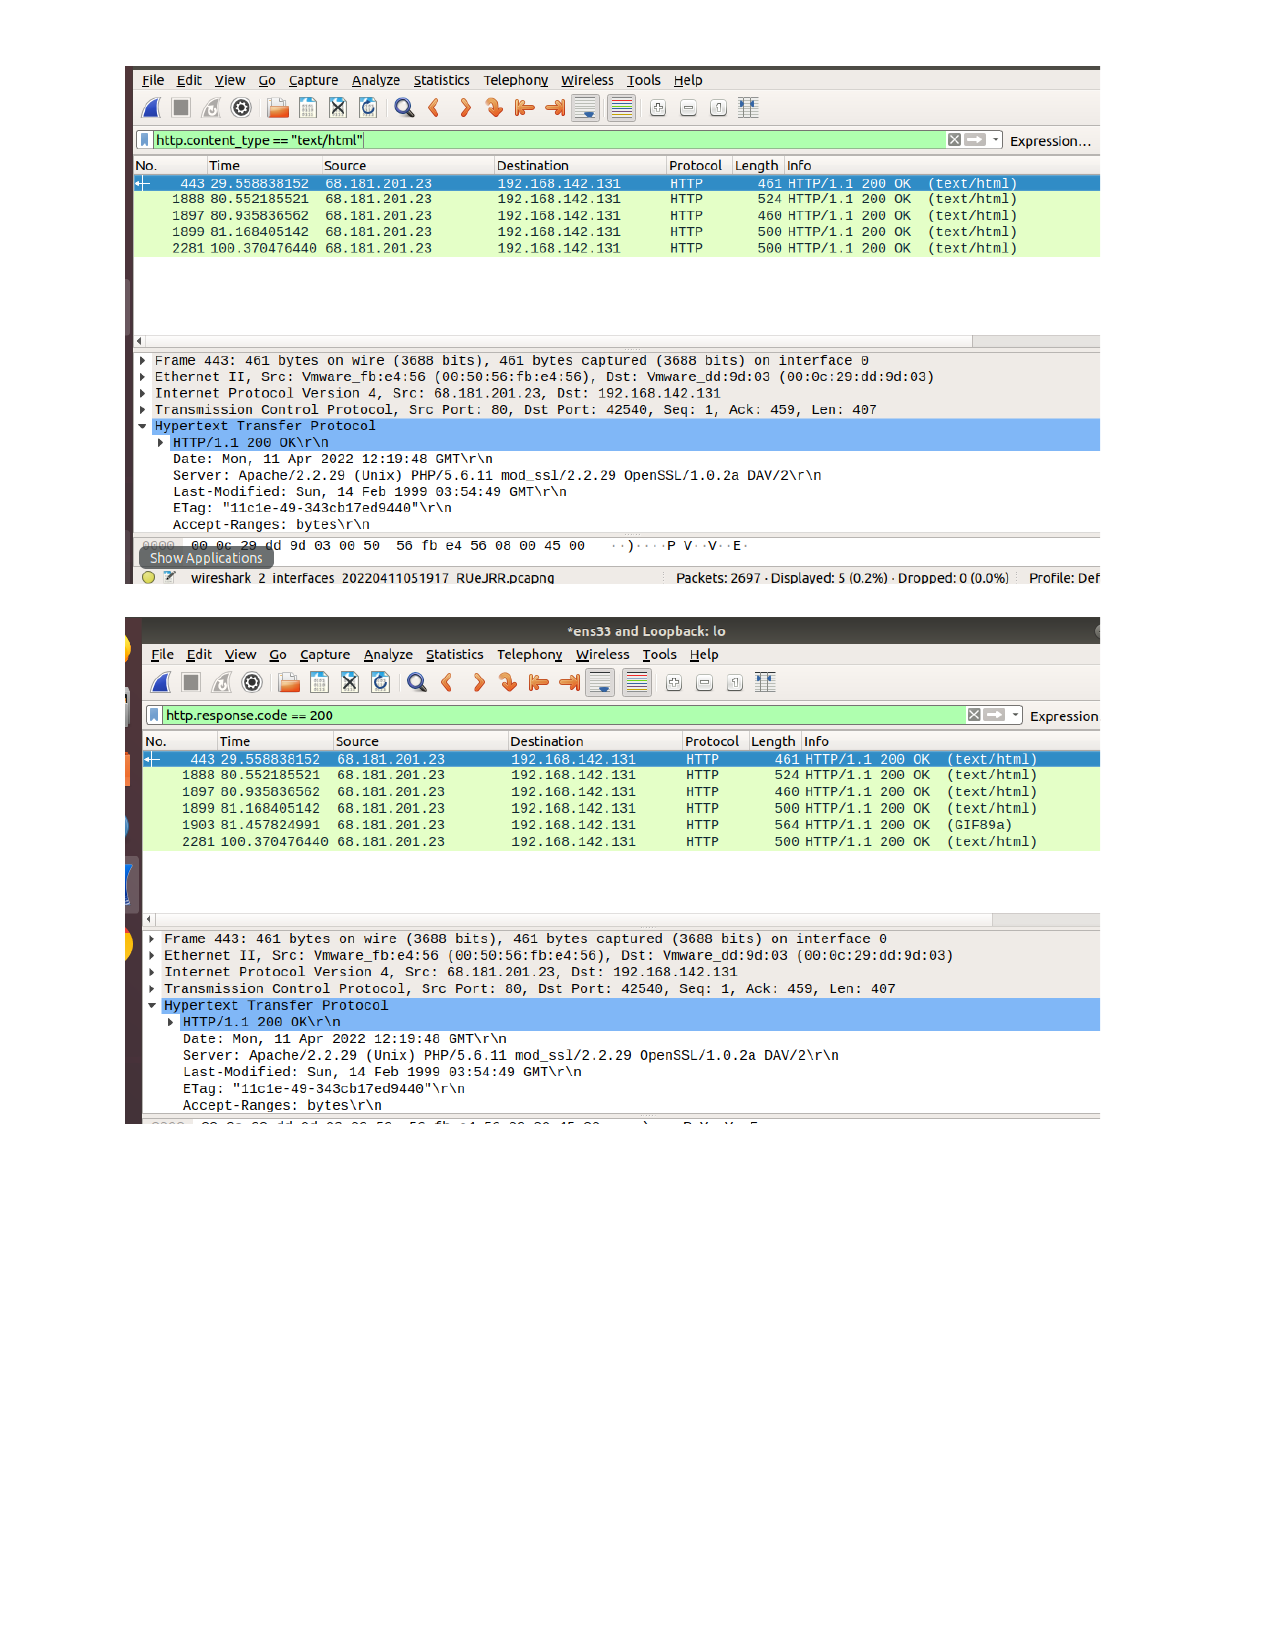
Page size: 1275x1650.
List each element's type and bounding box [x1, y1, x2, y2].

picture [125, 617, 1100, 1124]
picture [125, 66, 1100, 584]
